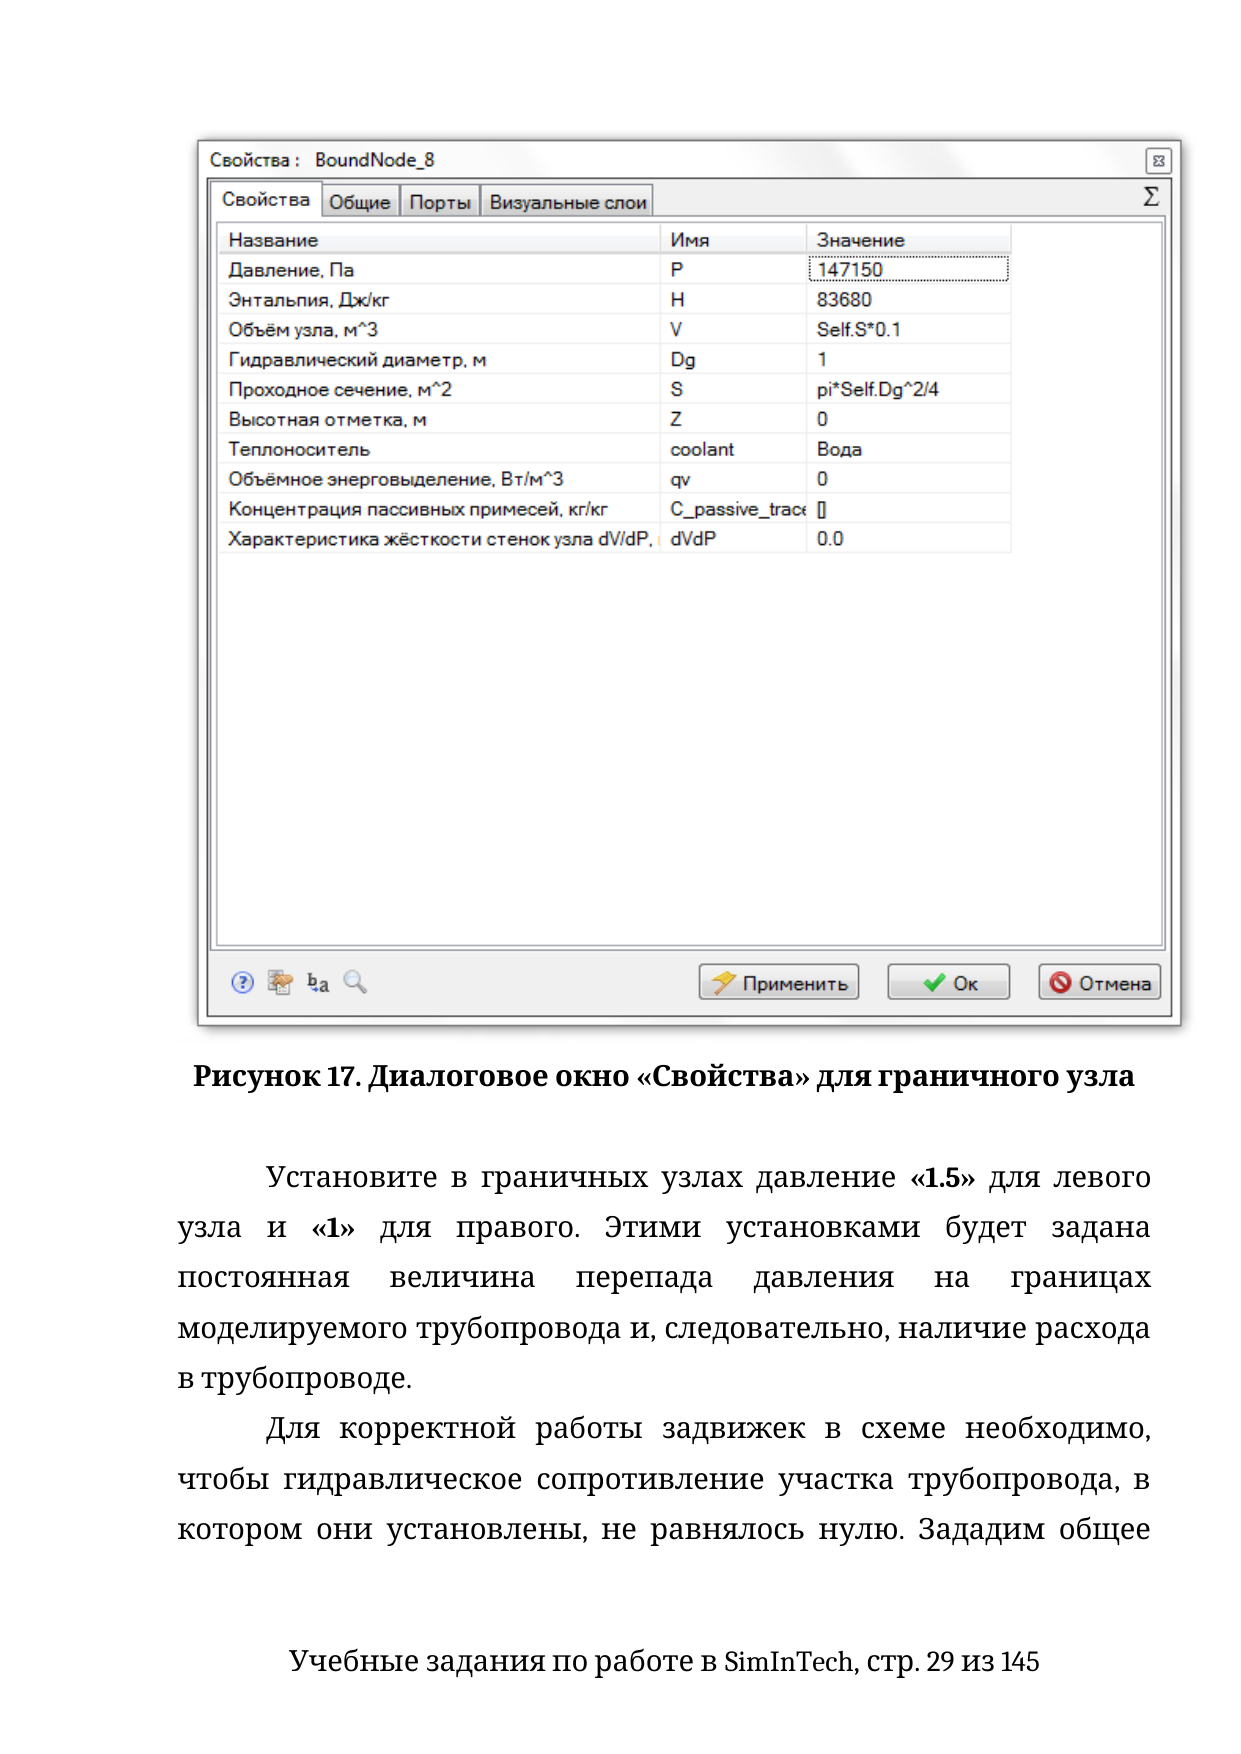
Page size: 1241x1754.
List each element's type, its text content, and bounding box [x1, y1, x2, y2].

picture [177, 118, 1203, 1044]
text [177, 1412, 1152, 1547]
text Установите в граничных узлах давление «1.5» для левого узла и «1» для правого. Этими установками будет задана постоянная величина перепада давления на границах моделируемого трубопровода и, следовательно, наличие расхода в трубопроводе. [177, 1161, 1152, 1396]
